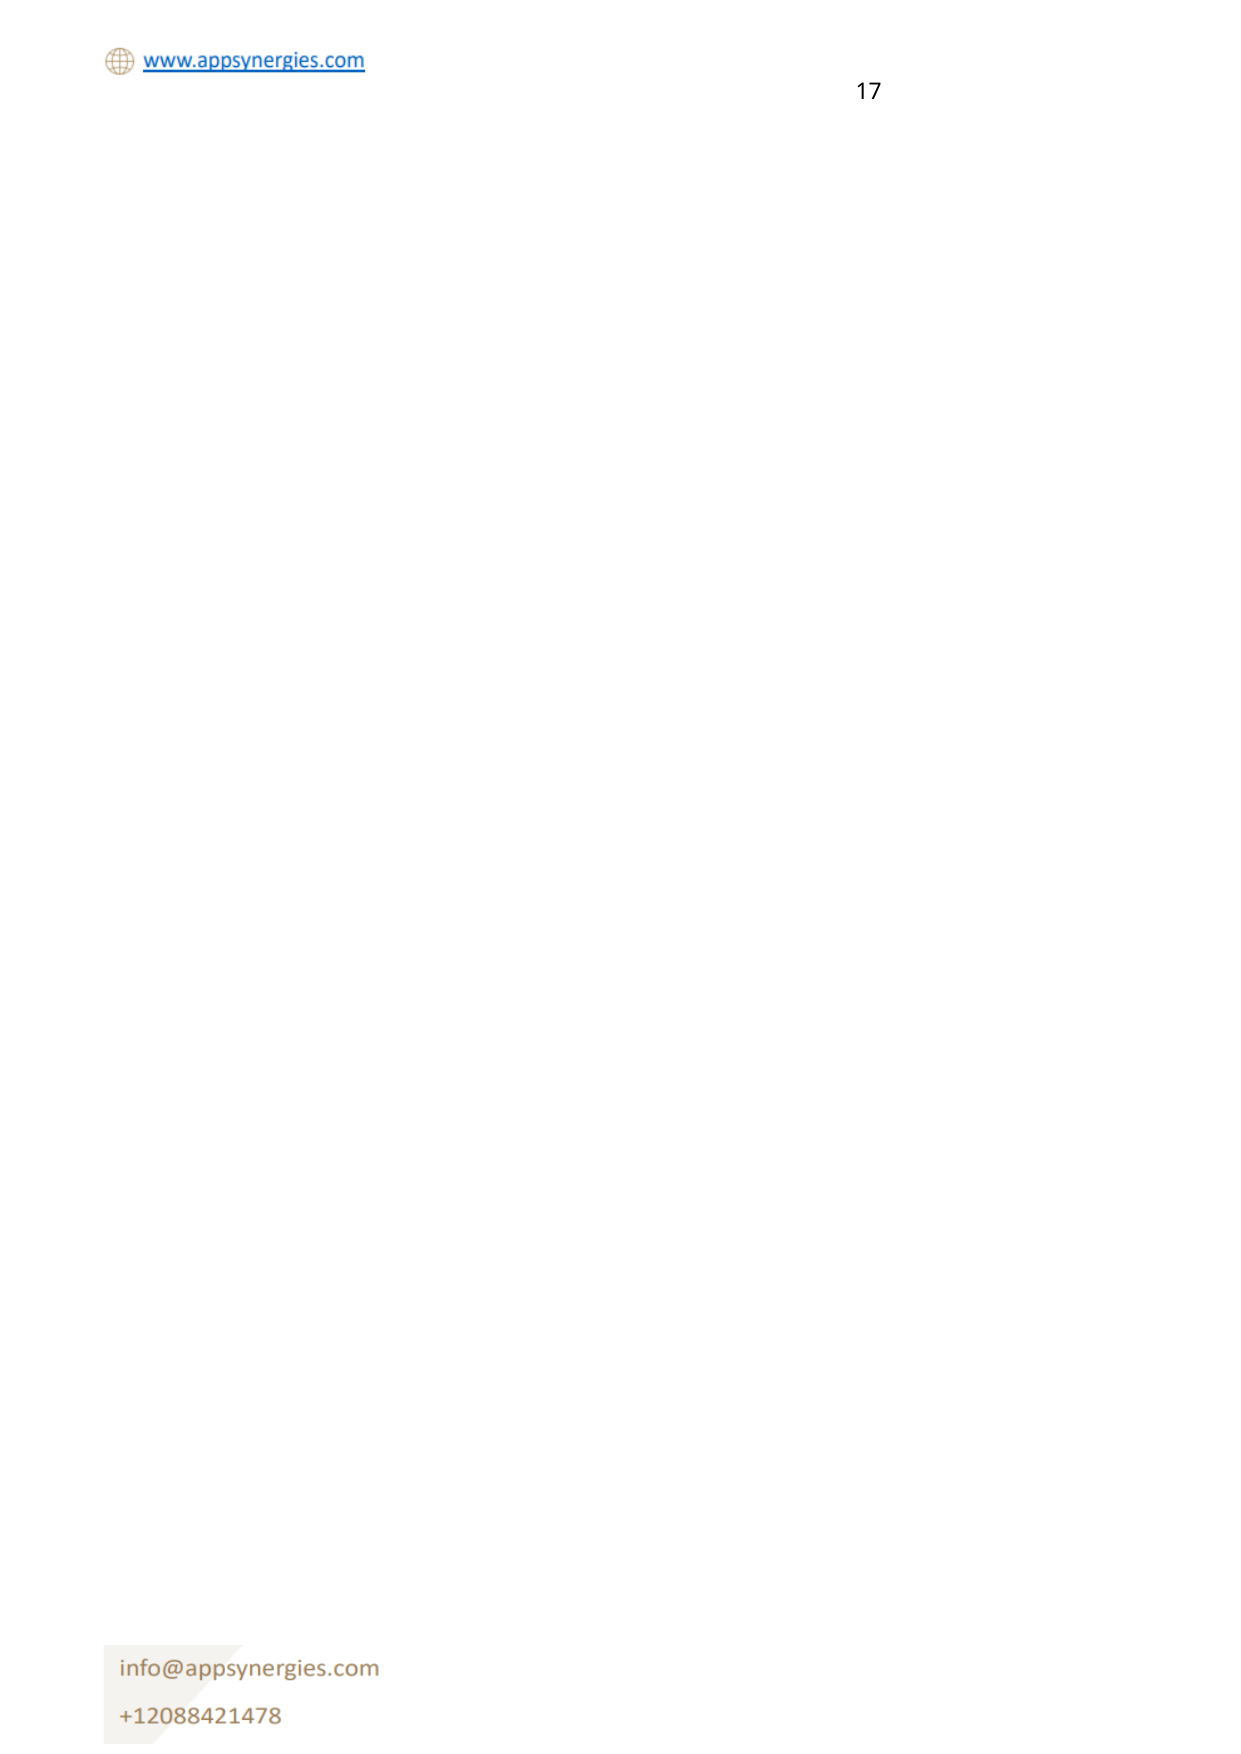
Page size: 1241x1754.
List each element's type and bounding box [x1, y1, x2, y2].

picture [103, 1645, 380, 1744]
picture [103, 40, 369, 84]
